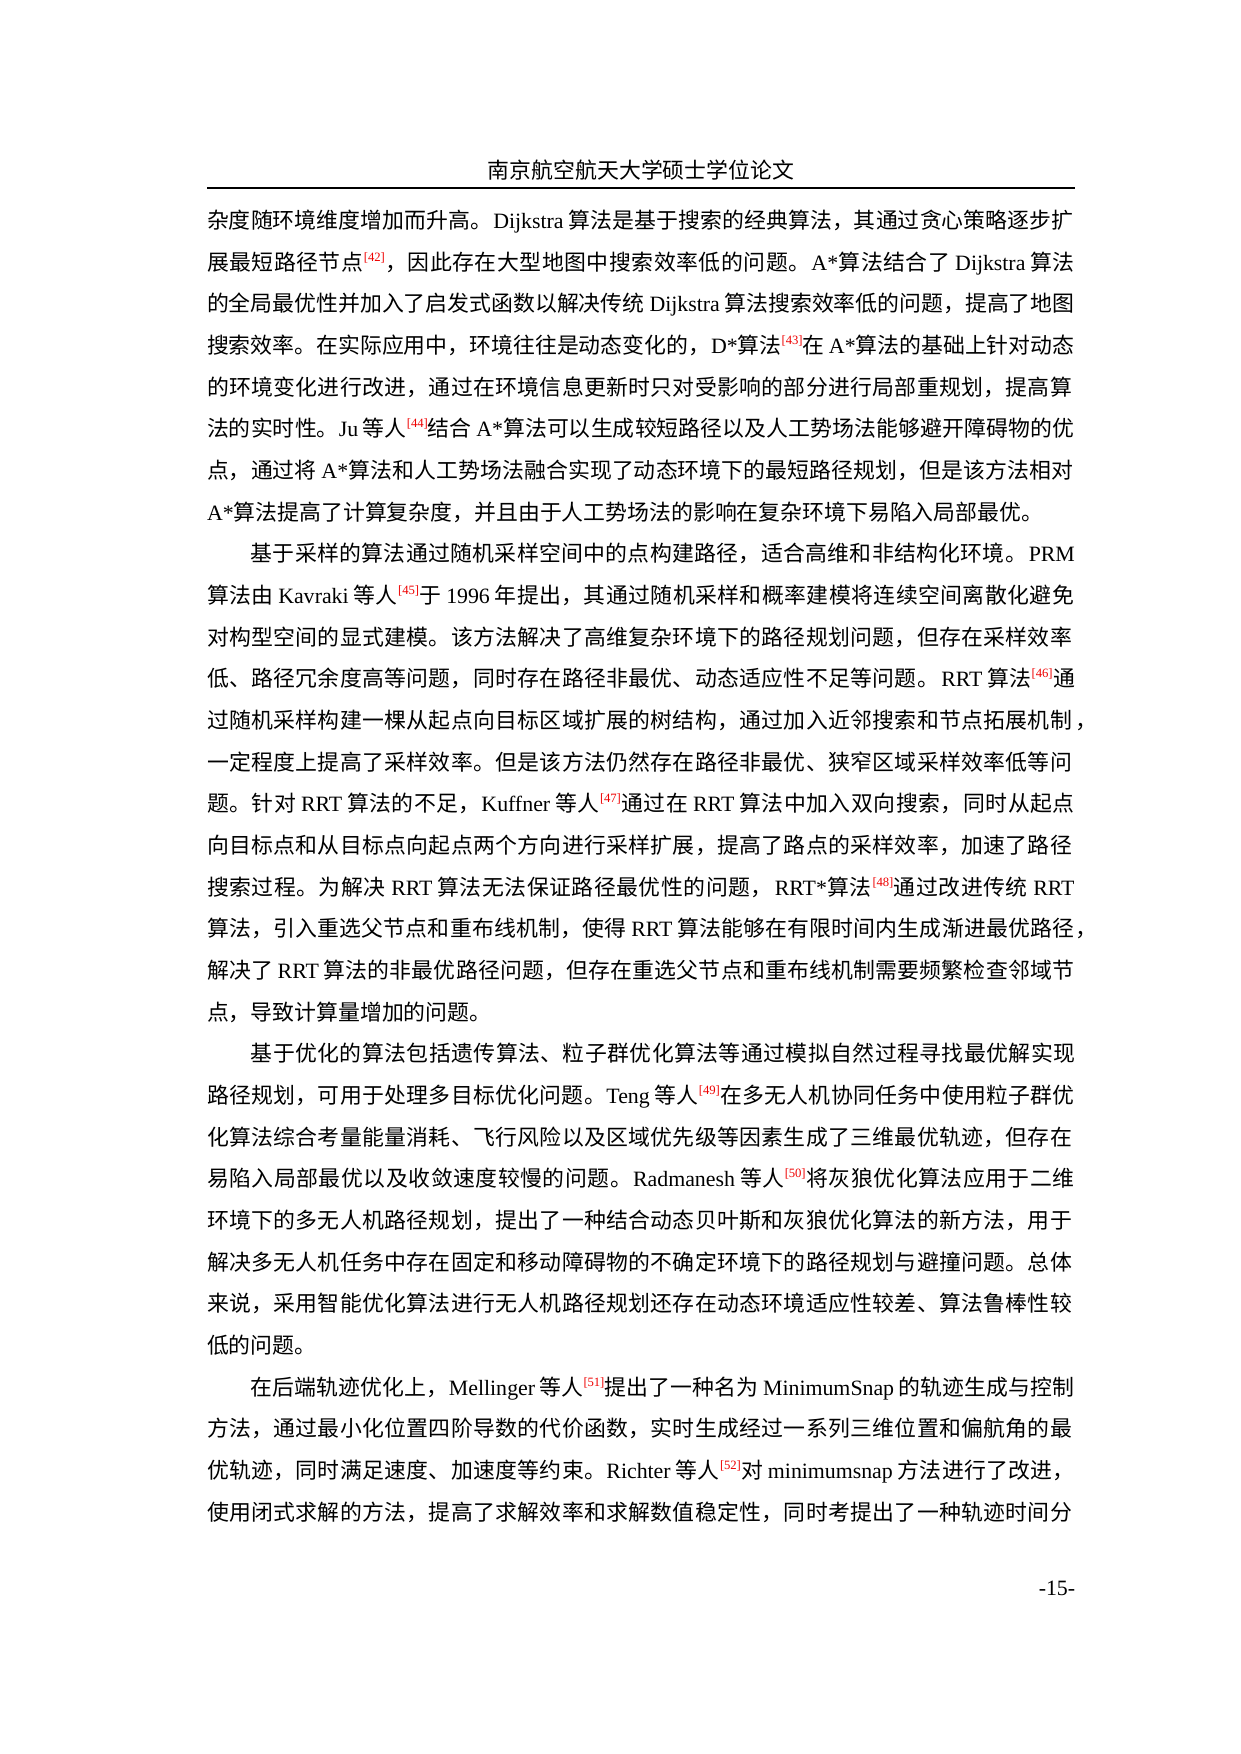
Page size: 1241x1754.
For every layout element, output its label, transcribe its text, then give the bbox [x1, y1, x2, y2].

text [207, 195, 1075, 528]
text 基于采样的算法通过随机采样空间中的点构建路径，适合高维和非结构化环境。PRM算法由Kavraki等人[45]于1996年提出，其通过随机采样和概率建模将连续空间离散化避免对构型空间的显式建模。该方法解决了高维复杂环境下的路径规划问题，但存在采样效率低、路径冗余度高等问题，同时存在路径非最优、动态适应性不足等问题。RRT算法[46]通过随机采样构建一棵从起点向目标区域扩展的树结构，通过加入近邻搜索和节点拓展机制，一定程度上提高了采样效率。但是该方法仍然存在路径非最优、狭窄区域采样效率低等问题。针对RRT算法的不足，Kuffner等人[47]通过在RRT算法中加入双向搜索，同时从起点向目标点和从目标点向起点两个方向进行采样扩展，提高了路点的采样效率，加速了路径搜索过程。为解决RRT算法无法保证路径最优性的问题，RRT*算法[48]通过改进传统RRT算法，引入重选父节点和重布线机制，使得RRT算法能够在有限时间内生成渐进最优路径，解决了RRT算法的非最优路径问题，但存在重选父节点和重布线机制需要频繁检查邻域节点，导致计算量增加的问题。 [207, 528, 1075, 1028]
text 基于优化的算法包括遗传算法、粒子群优化算法等通过模拟自然过程寻找最优解实现路径规划，可用于处理多目标优化问题。Teng等人[49]在多无人机协同任务中使用粒子群优化算法综合考量能量消耗、飞行风险以及区域优先级等因素生成了三维最优轨迹，但存在易陷入局部最优以及收敛速度较慢的问题。Radmanesh等人[50]将灰狼优化算法应用于二维环境下的多无人机路径规划，提出了一种结合动态贝叶斯和灰狼优化算法的新方法，用于解决多无人机任务中存在固定和移动障碍物的不确定环境下的路径规划与避撞问题。总体来说，采用智能优化算法进行无人机路径规划还存在动态环境适应性较差、算法鲁棒性较低的问题。 [207, 1028, 1075, 1362]
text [207, 1362, 1075, 1528]
